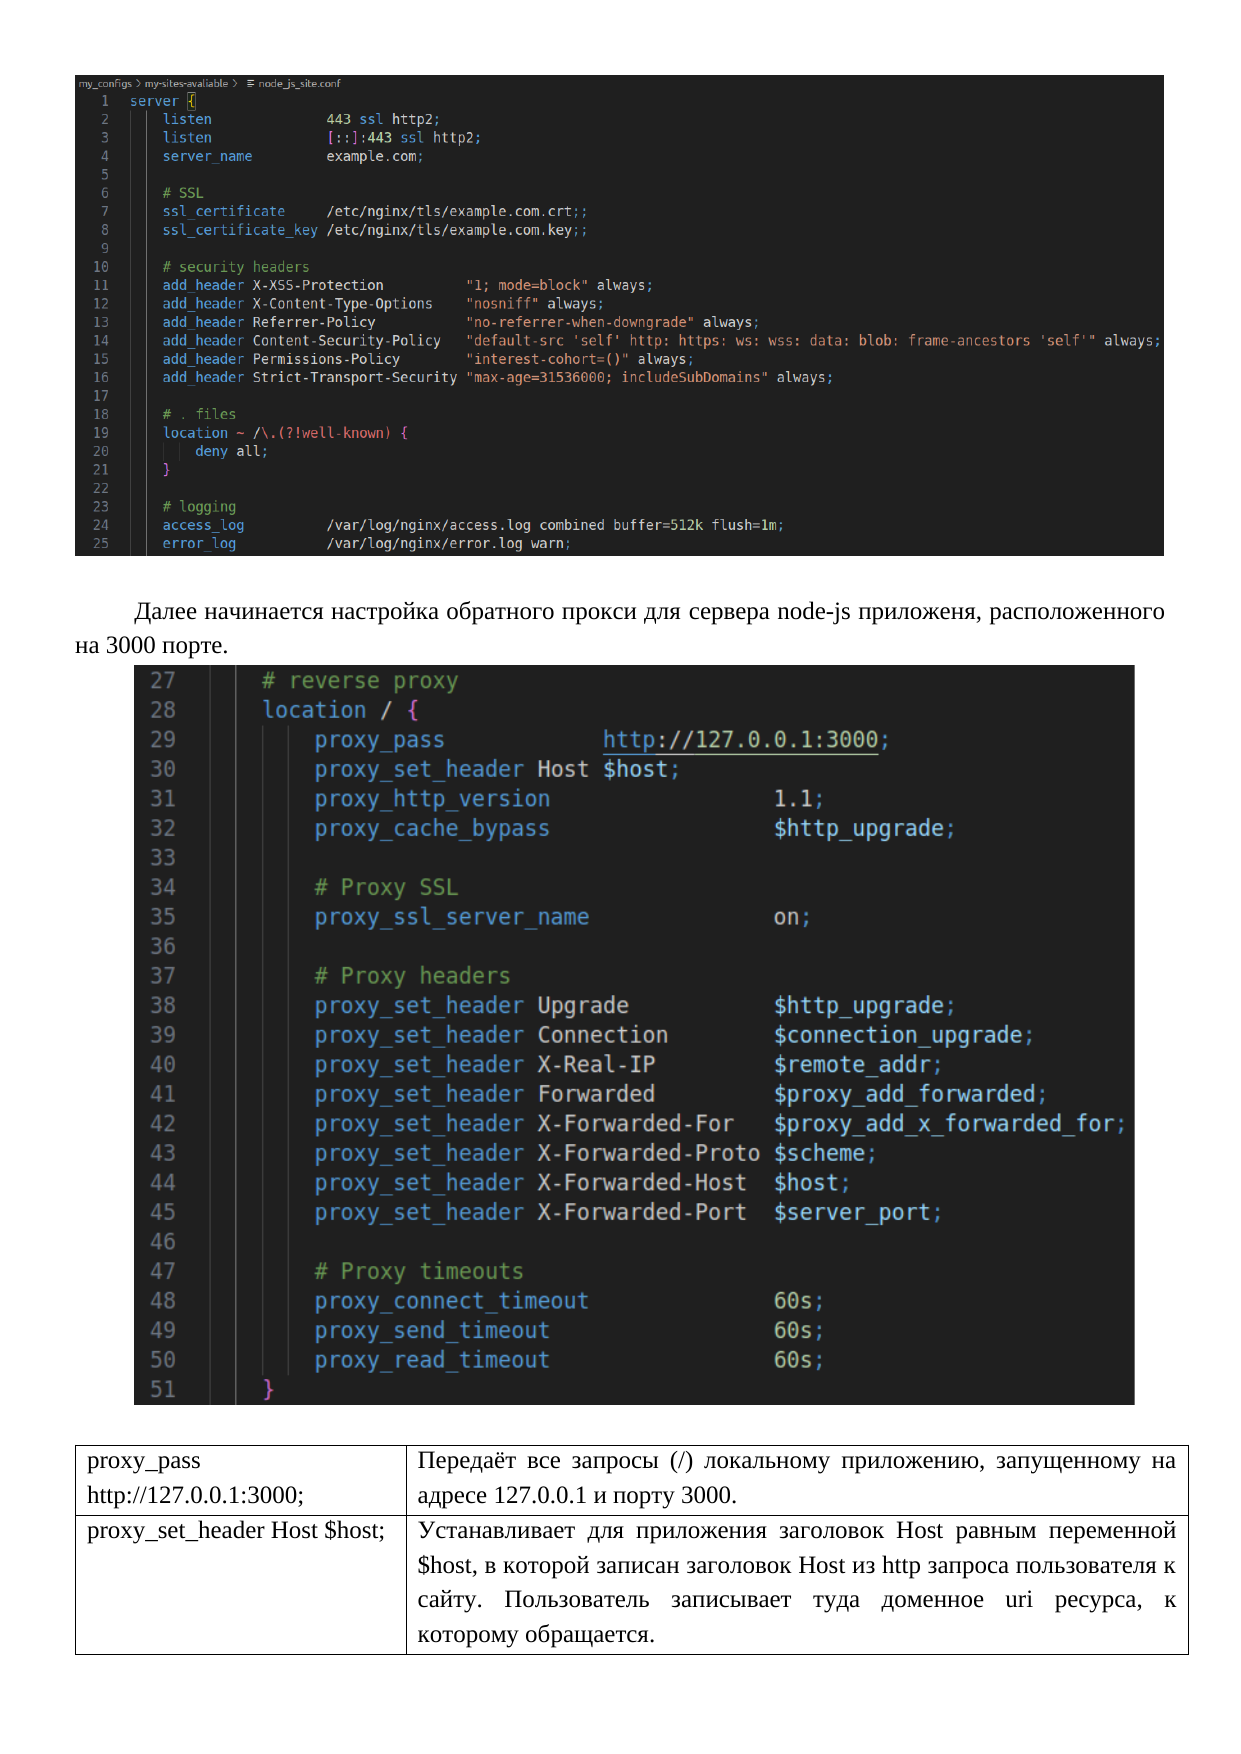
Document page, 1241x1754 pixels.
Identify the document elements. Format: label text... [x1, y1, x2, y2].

table_header Передаёт все запросы (/) локальному приложению, запущенному на адресе 127.0.0.1 и порту 3000. [407, 1446, 1188, 1514]
picture [75, 75, 1164, 556]
table_cell Устанавливает для приложения заголовок Host равным переменной $host, в которой записан заголовок Host из http запроса пользователя к сайту. Пользователь записывает туда доменное uri ресурса, к которому обращается. [407, 1516, 1188, 1653]
table_header proxy_pass http://127.0.0.1:3000; [76, 1446, 406, 1514]
text Далее начинается настройка обратного прокси для сервера node-js приложеня, расположенного на 3000 порте. [75, 596, 1165, 659]
picture [134, 665, 1135, 1405]
table_cell proxy_set_header Host $host; [76, 1516, 406, 1653]
